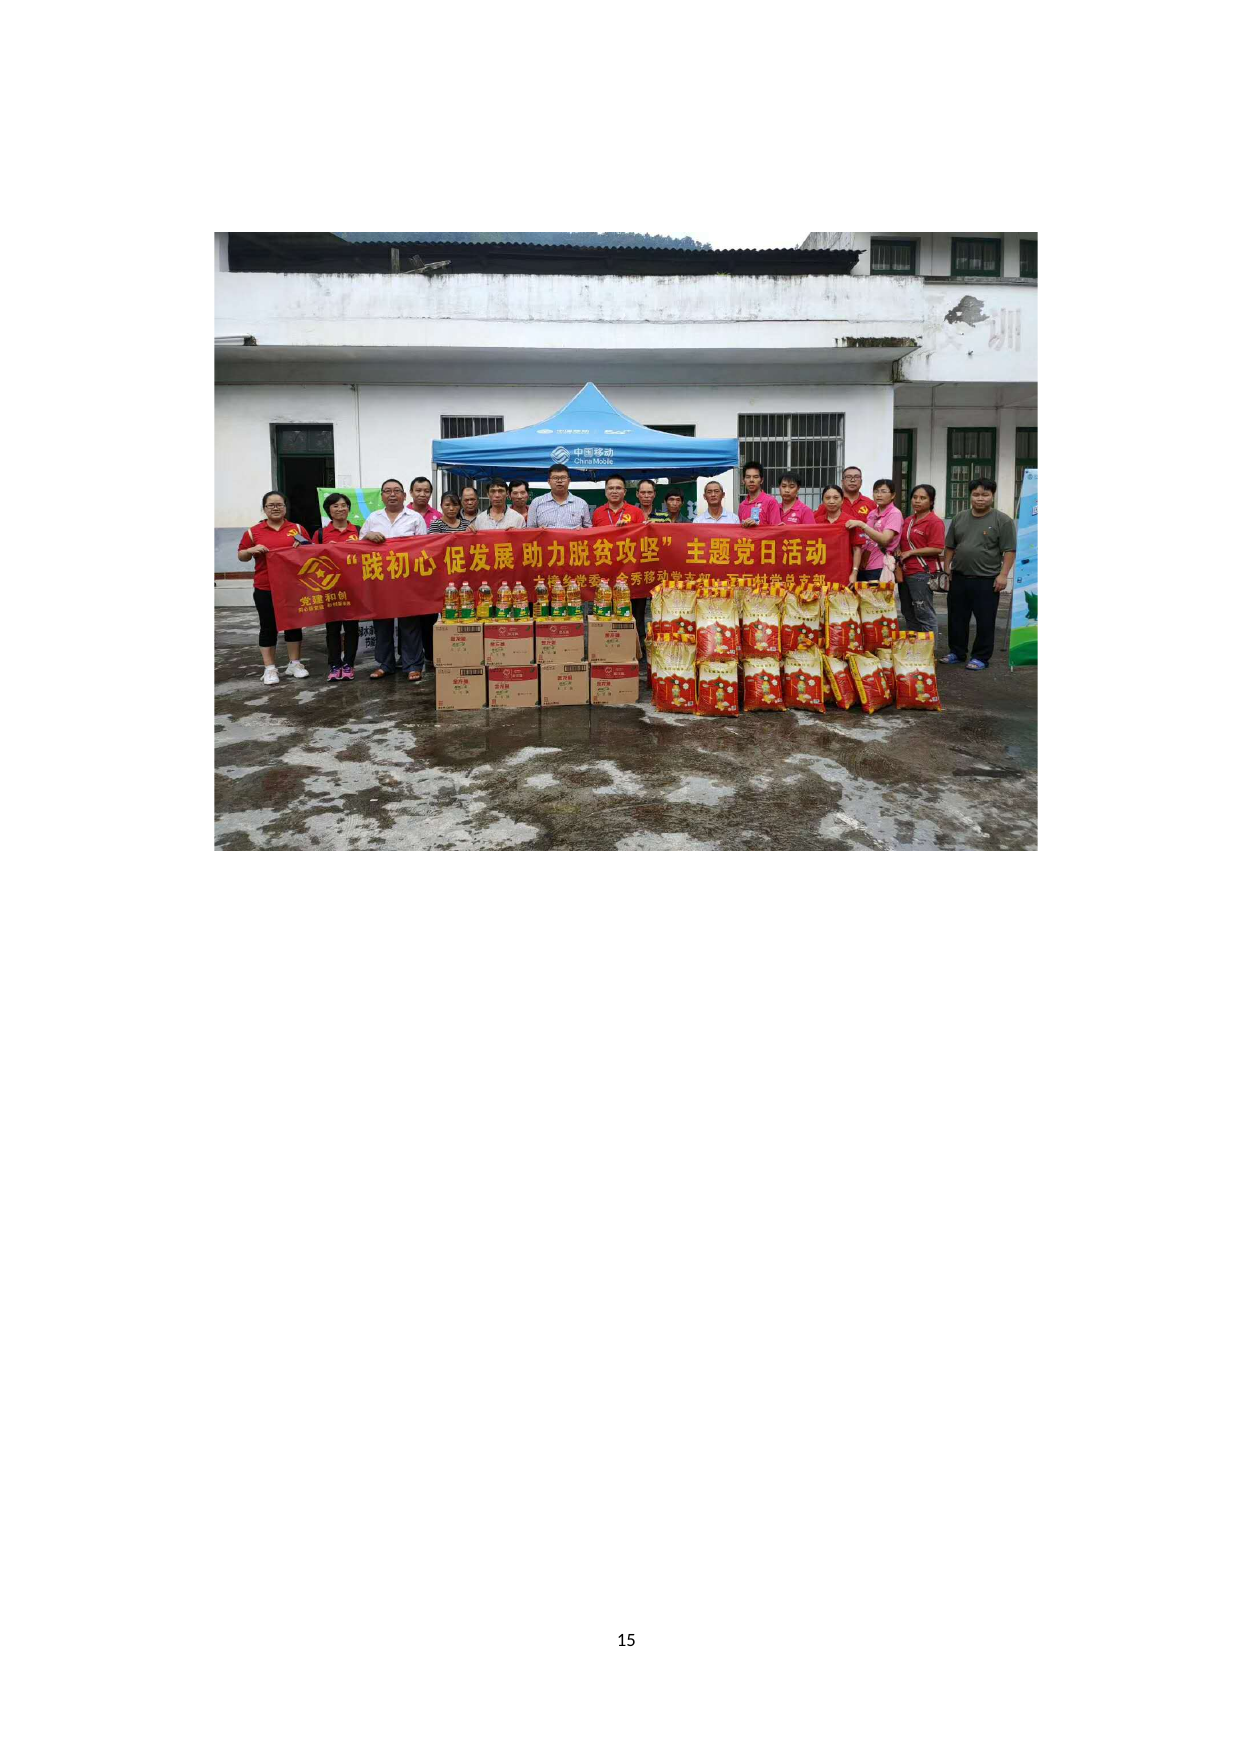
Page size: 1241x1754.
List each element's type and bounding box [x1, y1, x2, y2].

picture [214, 232, 1038, 851]
